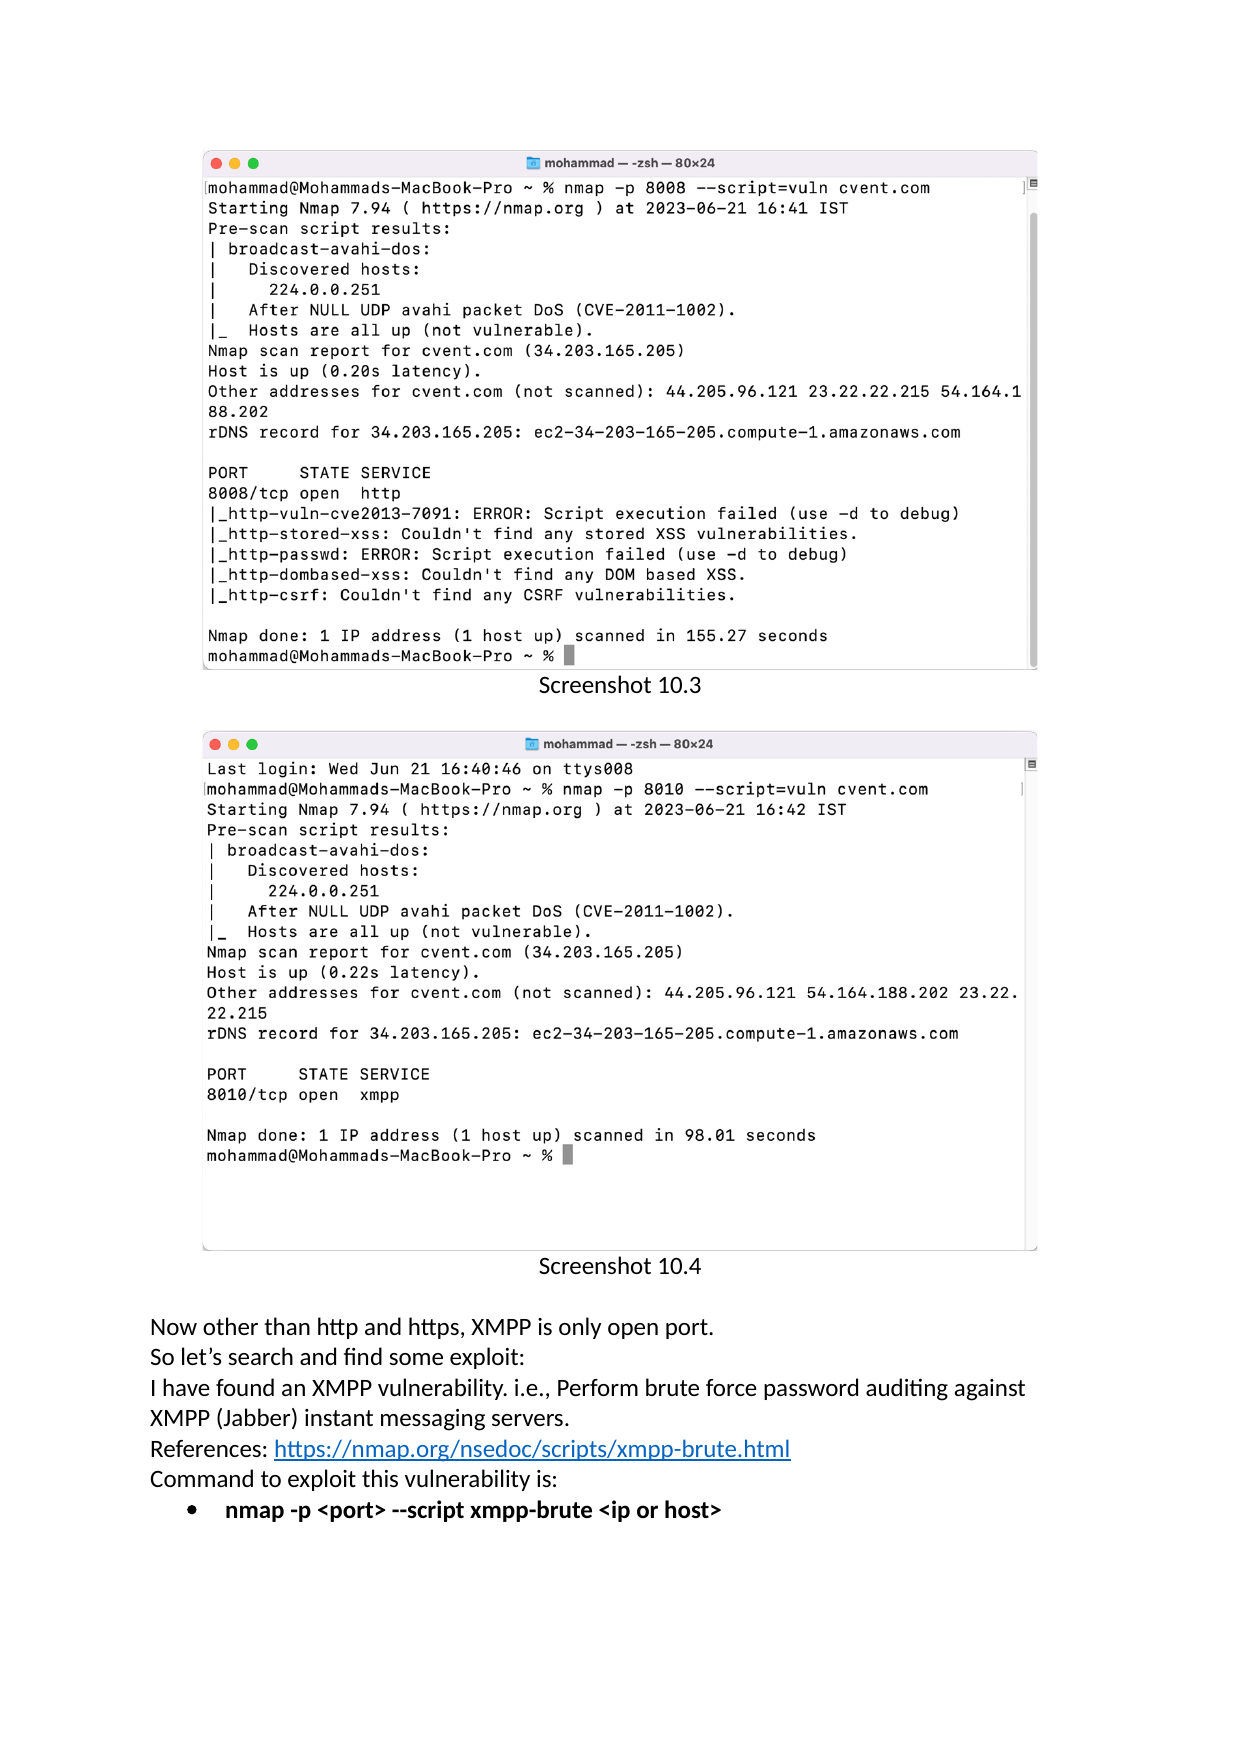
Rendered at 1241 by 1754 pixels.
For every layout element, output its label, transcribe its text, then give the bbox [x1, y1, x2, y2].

text References: https://nmap.org/nsedoc/scripts/xmpp-brute.html Command to exploit this vulnerability is: [150, 1433, 1090, 1494]
text Screenshot 10.3 [150, 669, 1090, 700]
text Now other than http and https, XMPP is only open port. So let’s search and find some exploit: [150, 1311, 1090, 1372]
list nmap -p <port> --script xmpp-brute <ip or host> [187, 1494, 1090, 1525]
picture [202, 150, 1038, 670]
text Screenshot 10.4 [150, 1250, 1090, 1281]
text I have found an XMPP vulnerability. i.e., Perform brute force password auditing against XMPP (Jabber) instant messaging servers. [150, 1372, 1090, 1433]
picture [202, 730, 1038, 1251]
